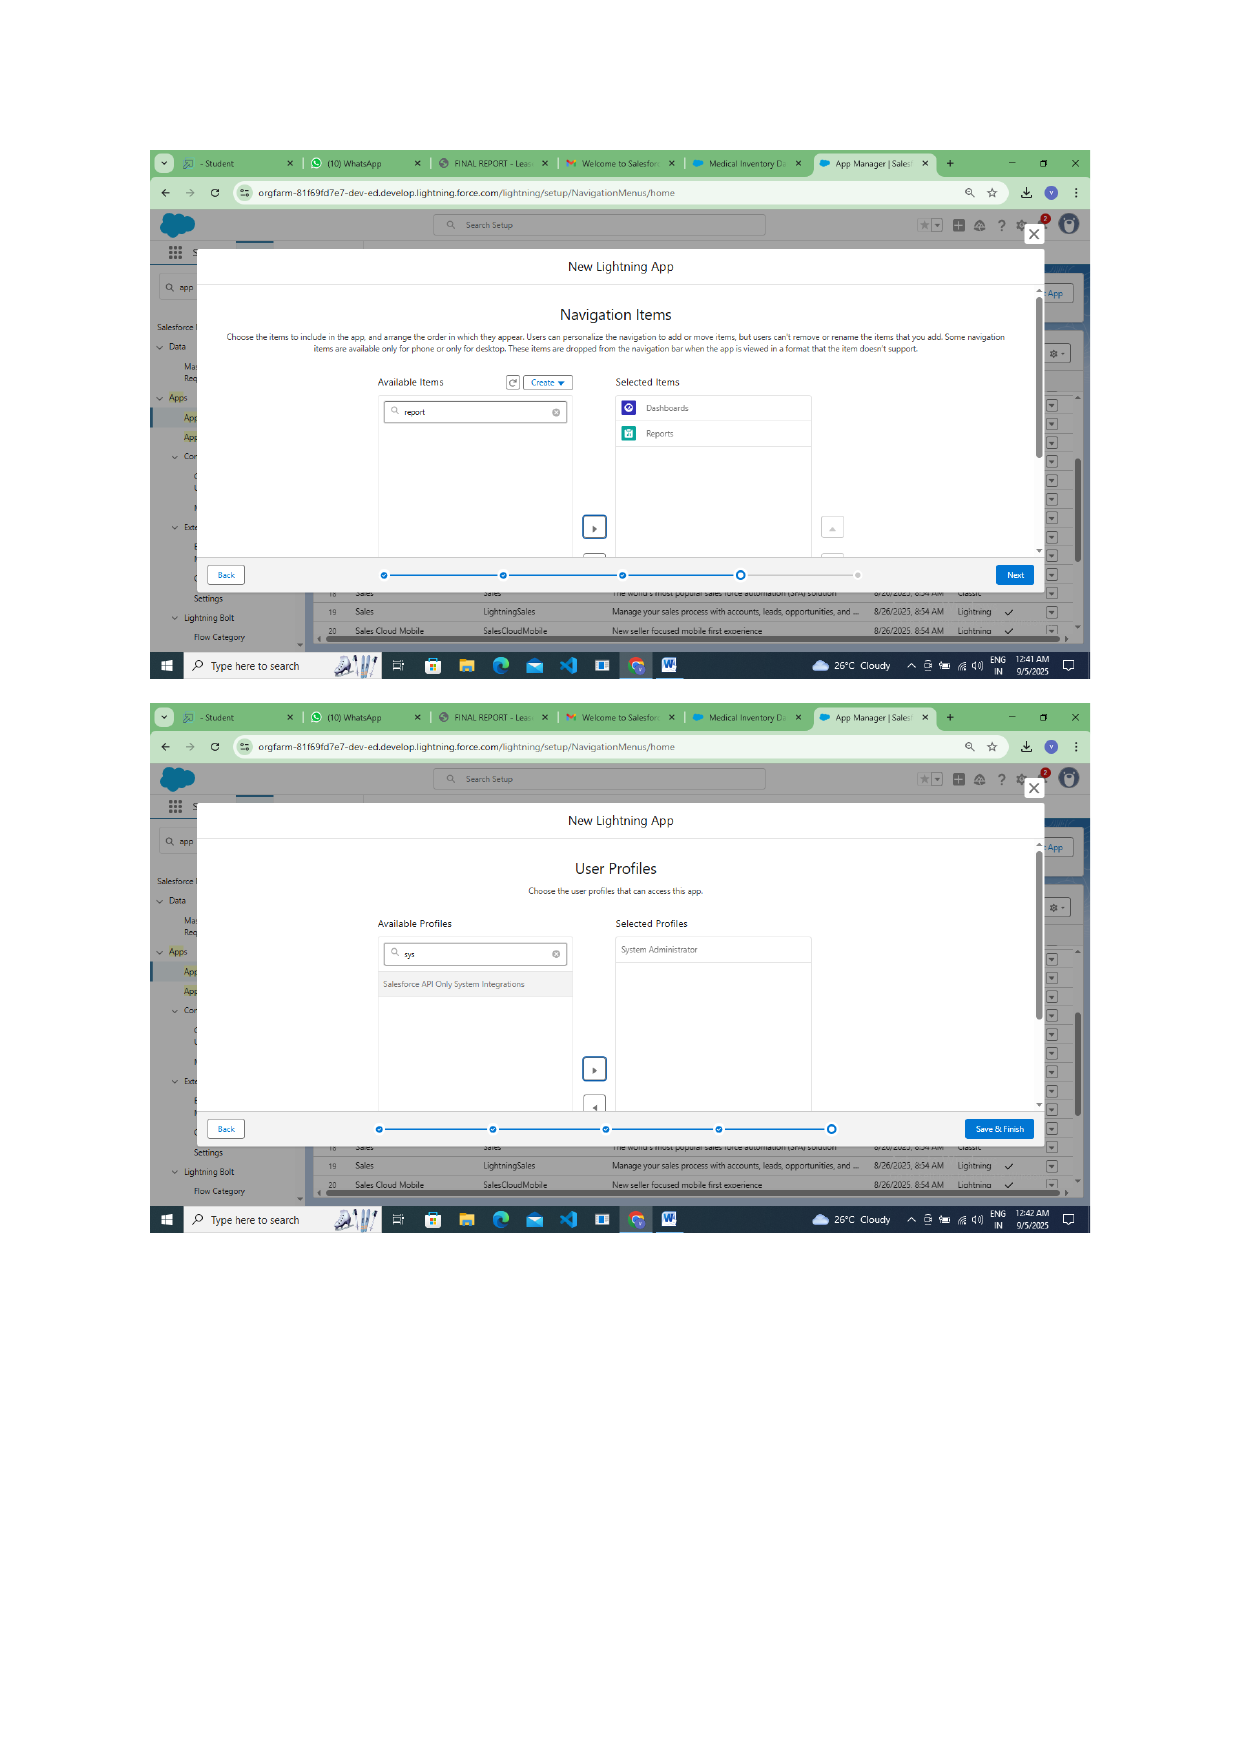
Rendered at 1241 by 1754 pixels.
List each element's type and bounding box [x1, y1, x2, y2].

picture [150, 150, 1091, 679]
picture [150, 703, 1091, 1233]
